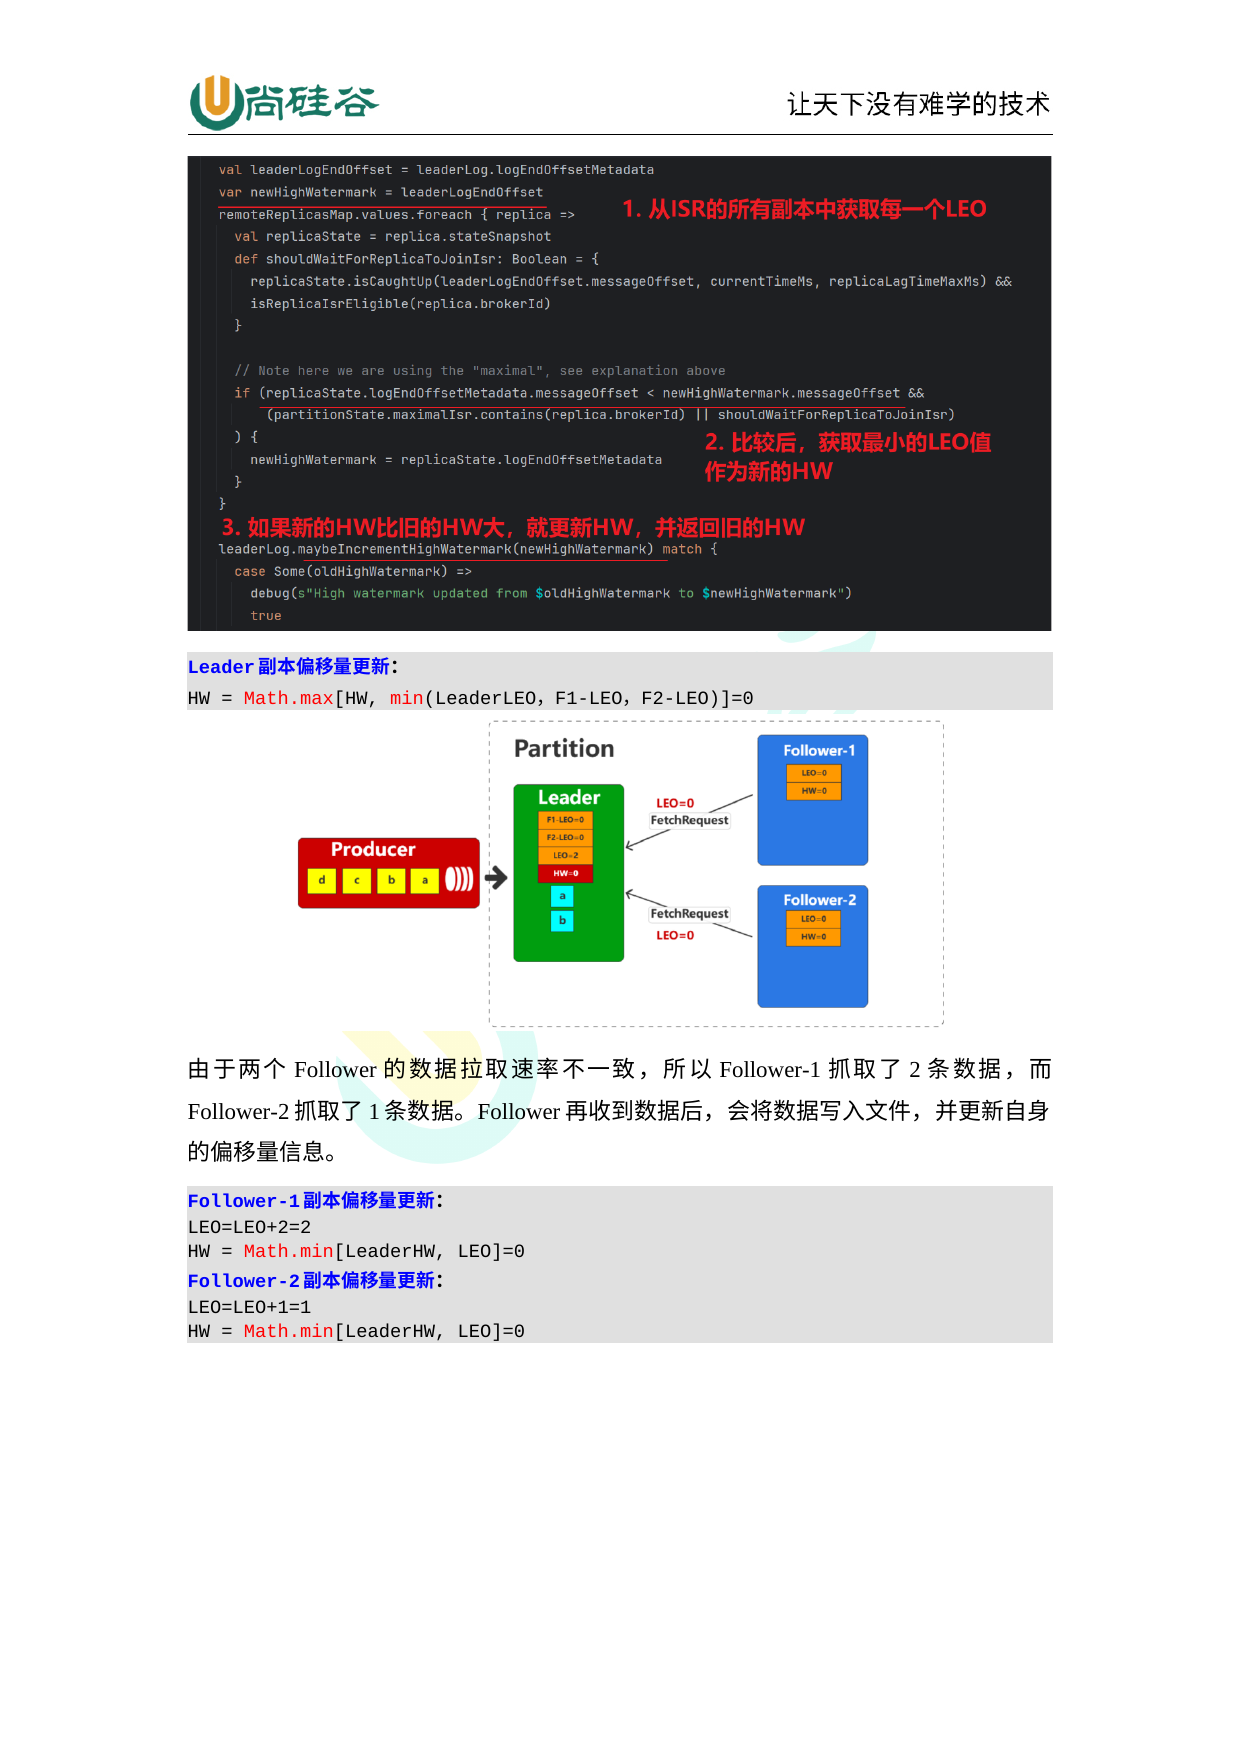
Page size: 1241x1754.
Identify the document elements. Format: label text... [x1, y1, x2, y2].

text 由于两个Follower的数据拉取速率不一致，所以Follower-1抓取了2条数据，而Follower-2抓取了1条数据。Follower再收到数据后，会将数据写入文件，并更新自身的偏移量信息。 [187, 1051, 1053, 1167]
text Follower-2副本偏移量更新： [187, 1266, 1053, 1293]
text Leader副本偏移量更新： [187, 652, 1053, 679]
text HW = Math.min[LeaderHW, LEO]=0 [187, 1242, 1053, 1263]
text Follower-1副本偏移量更新： [187, 1186, 1053, 1213]
text LEO=LEO+1=1 [187, 1298, 1053, 1319]
picture [292, 714, 948, 1031]
text HW = Math.max[HW, min(LeaderLEO，F1-LEO，F2-LEO)]=0 [187, 683, 1053, 710]
text LEO=LEO+2=2 [187, 1217, 1053, 1239]
picture [187, 156, 1052, 631]
text HW = Math.min[LeaderHW, LEO]=0 [187, 1322, 1053, 1343]
picture [187, 73, 1053, 132]
